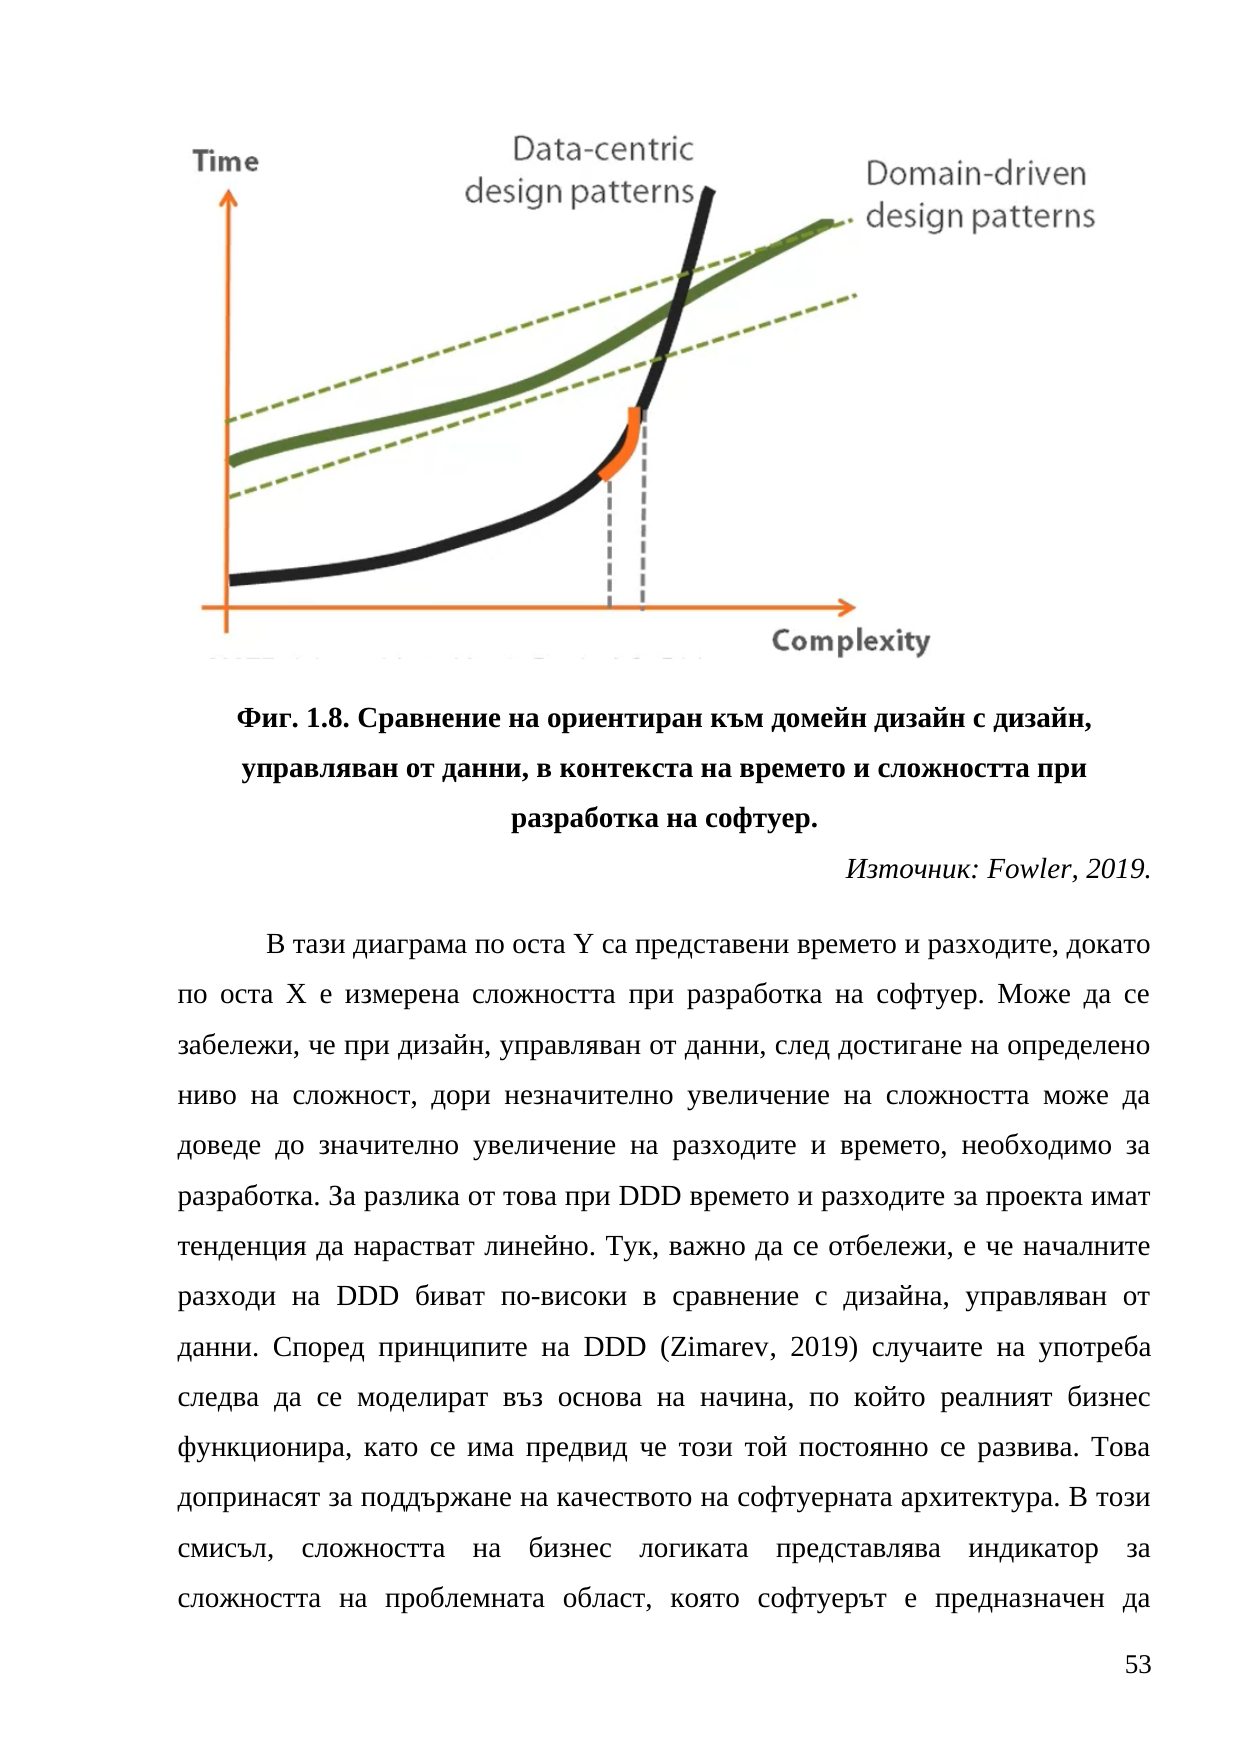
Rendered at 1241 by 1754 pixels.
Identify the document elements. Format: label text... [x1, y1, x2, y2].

picture [182, 118, 1147, 659]
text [177, 926, 1152, 1614]
title Източник: Fowler, 2019. [177, 851, 1152, 884]
title Фиг. 1.8. Сравнение на ориентиран към домейн дизайн с дизайн, управляван от данни, в контекста на времето и сложността при разработка на софтуер. [177, 700, 1152, 834]
